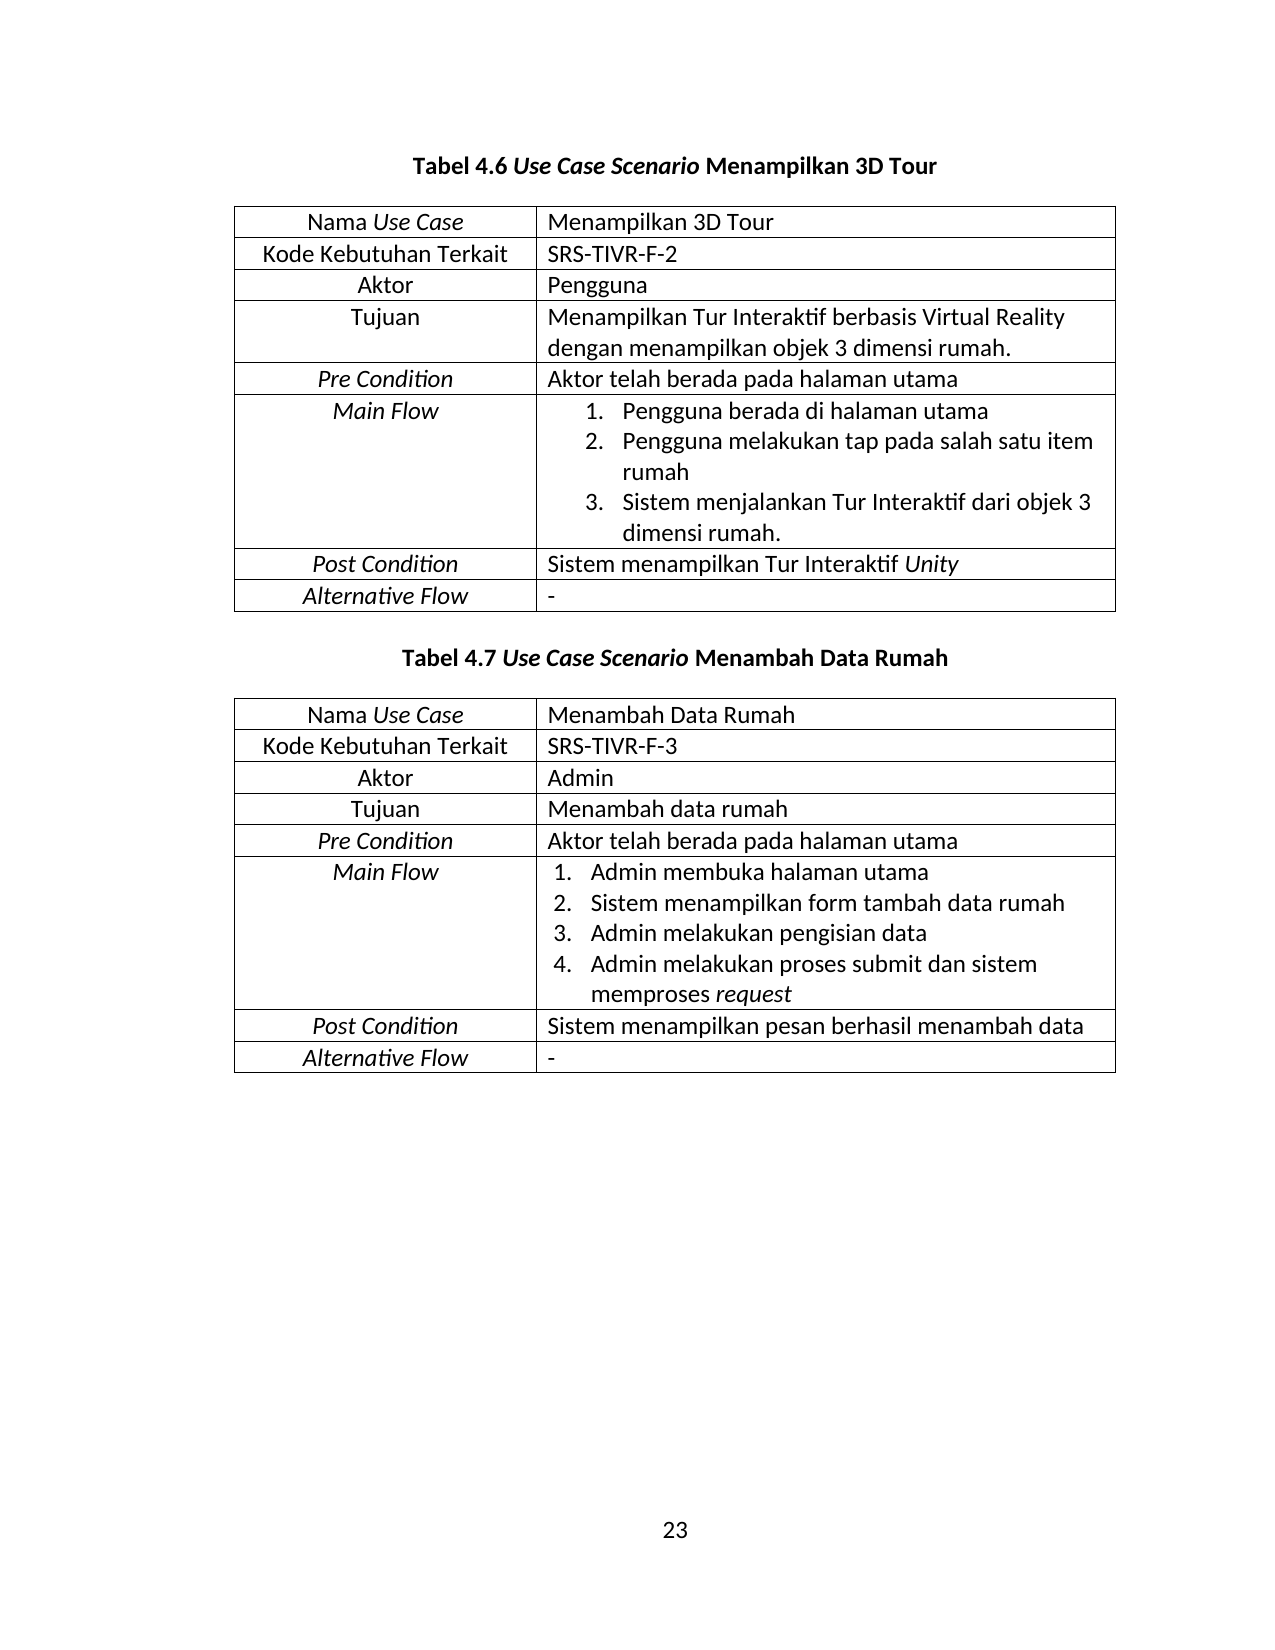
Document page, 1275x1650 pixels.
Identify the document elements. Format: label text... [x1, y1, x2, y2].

table_header Nama Use Case [235, 699, 536, 729]
table_cell Post Condition [235, 549, 536, 579]
table_cell Aktor telah berada pada halaman utama [537, 825, 1115, 856]
table_header Nama Use Case [235, 207, 536, 237]
table_header Menampilkan 3D Tour [537, 207, 1115, 237]
table_cell Pengguna berada di halaman utama Pengguna melakukan tap pada salah satu item rumah Sistem menjalankan Tur Interaktif dari objek 3 dimensi rumah. [537, 395, 1115, 547]
table_cell SRS-TIVR-F-3 [537, 730, 1115, 761]
table_cell Alternative Flow [235, 1042, 536, 1072]
table_header Menambah Data Rumah [537, 699, 1115, 729]
table_cell Aktor [235, 270, 536, 300]
text Tabel 4.6 Use Case Scenario Menampilkan 3D Tour [225, 150, 1125, 181]
table_cell Pre Condition [235, 825, 536, 856]
table_cell Aktor [235, 762, 536, 792]
table_cell Admin [537, 762, 1115, 792]
table_cell Pengguna [537, 270, 1115, 300]
table_cell Kode Kebutuhan Terkait [235, 238, 536, 269]
table_cell Sistem menampilkan Tur Interaktif Unity [537, 549, 1115, 579]
table_cell Kode Kebutuhan Terkait [235, 730, 536, 761]
table_cell Tujuan [235, 301, 536, 362]
table_cell Admin membuka halaman utama Sistem menampilkan form tambah data rumah Admin melakukan pengisian data Admin melakukan proses submit dan sistem memproses request [537, 857, 1115, 1009]
table_cell - [537, 580, 1115, 611]
table_cell Aktor telah berada pada halaman utama [537, 363, 1115, 394]
table_cell Pre Condition [235, 363, 536, 394]
text Tabel 4.7 Use Case Scenario Menambah Data Rumah [225, 612, 1125, 673]
table_cell Tujuan [235, 794, 536, 824]
table_cell Menambah data rumah [537, 794, 1115, 824]
table_cell SRS-TIVR-F-2 [537, 238, 1115, 269]
table_cell Post Condition [235, 1010, 536, 1041]
table_cell Alternative Flow [235, 580, 536, 611]
table_cell Main Flow [235, 395, 536, 547]
table_cell Main Flow [235, 857, 536, 1009]
table_cell Sistem menampilkan pesan berhasil menambah data [537, 1010, 1115, 1041]
table_cell Menampilkan Tur Interaktif berbasis Virtual Reality dengan menampilkan objek 3 dimensi rumah. [537, 301, 1115, 362]
table_cell - [537, 1042, 1115, 1072]
